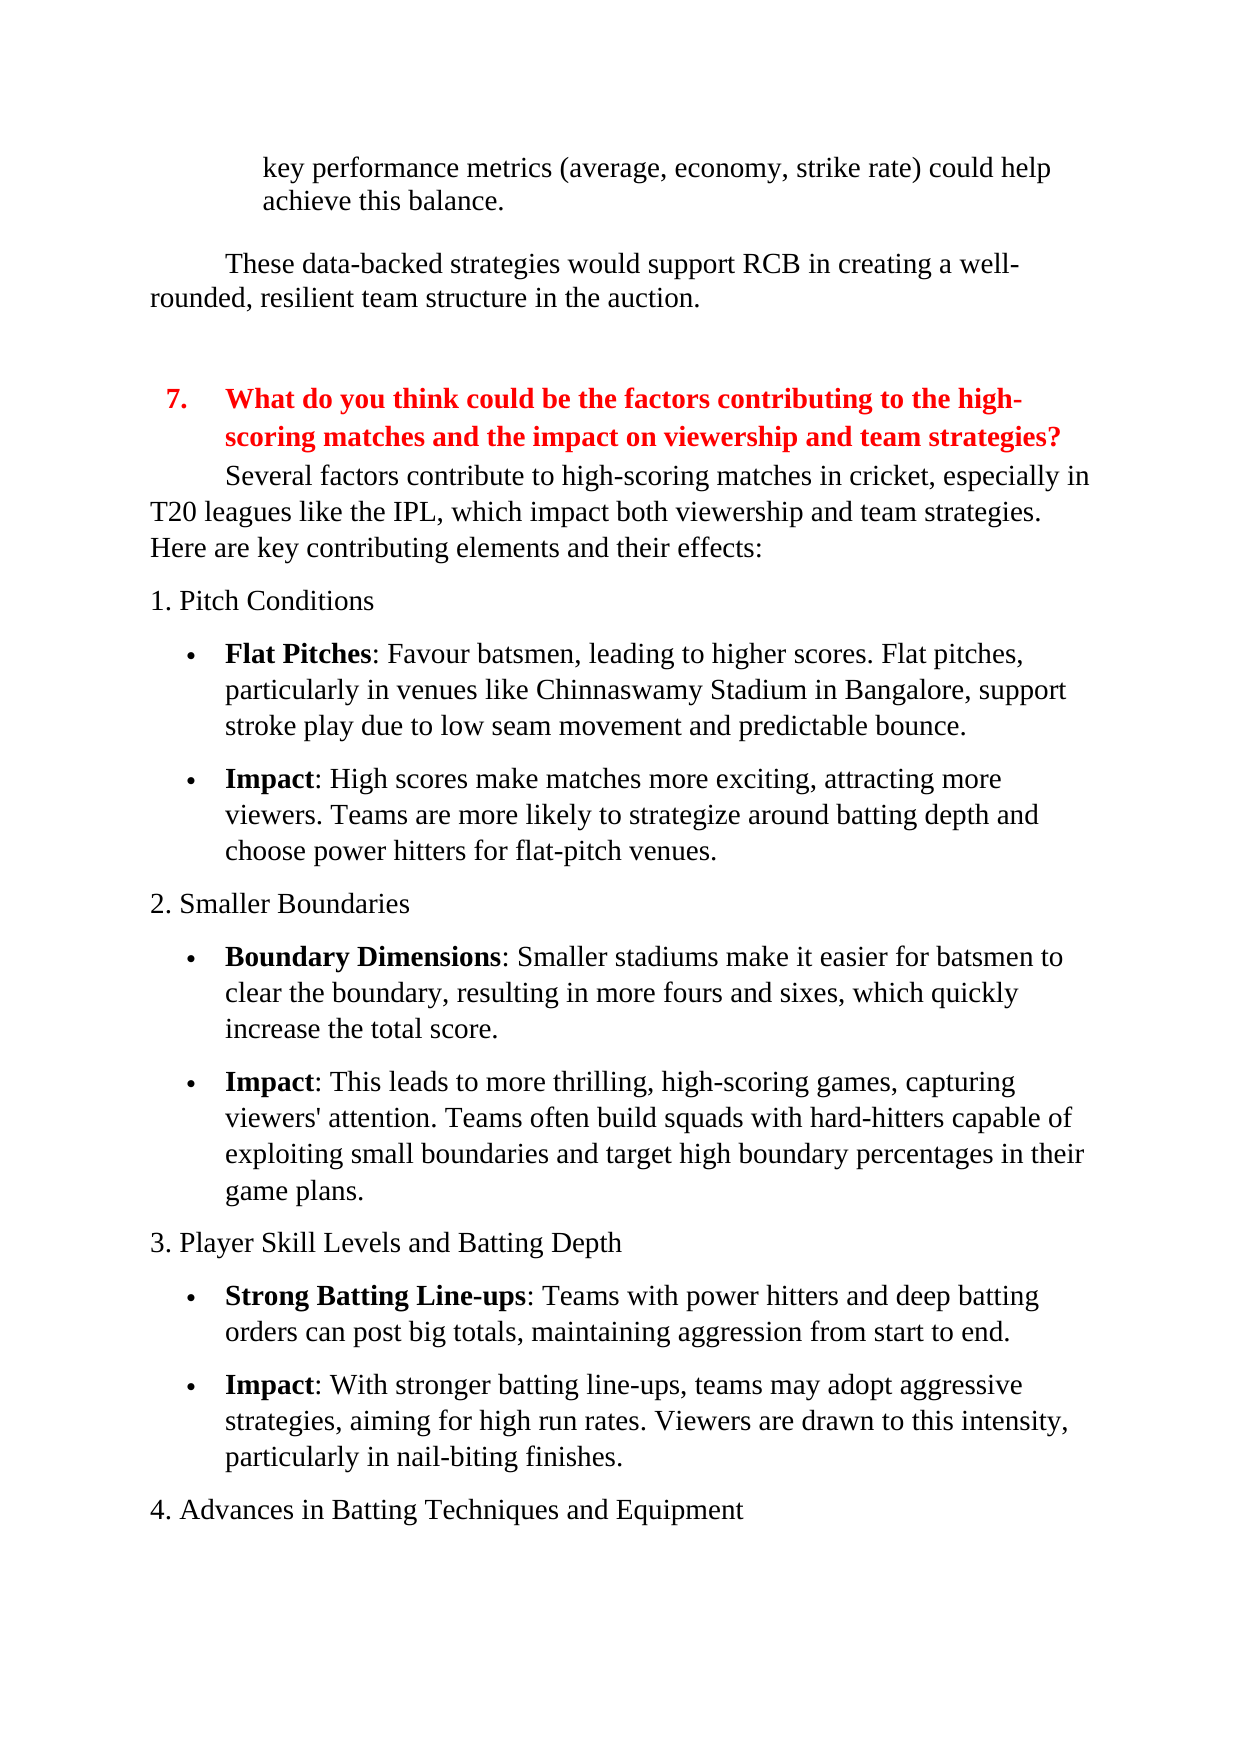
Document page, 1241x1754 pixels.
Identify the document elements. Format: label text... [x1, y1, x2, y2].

list Impact: With stronger batting line-ups, teams may adopt aggressive strategies, aiming for high run rates. Viewers are drawn to this intensity, particularly in nail-biting finishes. [187, 1367, 1090, 1473]
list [225, 150, 1090, 217]
text 2. Smaller Boundaries [150, 886, 1090, 920]
text Several factors contribute to high-scoring matches in cricket, especially in T20 leagues like the IPL, which impact both viewership and team strategies. Here are key contributing elements and their effects: [150, 458, 1090, 564]
list Boundary Dimensions: Smaller stadiums make it easier for batsmen to clear the boundary, resulting in more fours and sixes, which quickly increase the total score. [187, 939, 1090, 1045]
text 1. Pitch Conditions [150, 583, 1090, 617]
text 4. Advances in Batting Techniques and Equipment [150, 1492, 1090, 1526]
text These data-backed strategies would support RCB in creating a well-rounded, resilient team structure in the auction. [150, 246, 1090, 313]
text 3. Player Skill Levels and Batting Depth [150, 1225, 1090, 1259]
list Impact: High scores make matches more exciting, attracting more viewers. Teams are more likely to strategize around batting depth and choose power hitters for flat-pitch venues. [187, 761, 1090, 867]
list What do you think could be the factors contributing to the high-scoring matches and the impact on viewership and team strategies? [187, 381, 1090, 453]
list Flat Pitches: Favour batsmen, leading to higher scores. Flat pitches, particularly in venues like Chinnaswamy Stadium in Bangalore, support stroke play due to low seam movement and predictable bounce. [187, 636, 1090, 742]
list Impact: This leads to more thrilling, high-scoring games, capturing viewers' attention. Teams often build squads with hard-hitters capable of exploiting small boundaries and target high boundary percentages in their game plans. [187, 1064, 1090, 1206]
list Strong Batting Line-ups: Teams with power hitters and deep batting orders can post big totals, maintaining aggression from start to end. [187, 1278, 1090, 1348]
